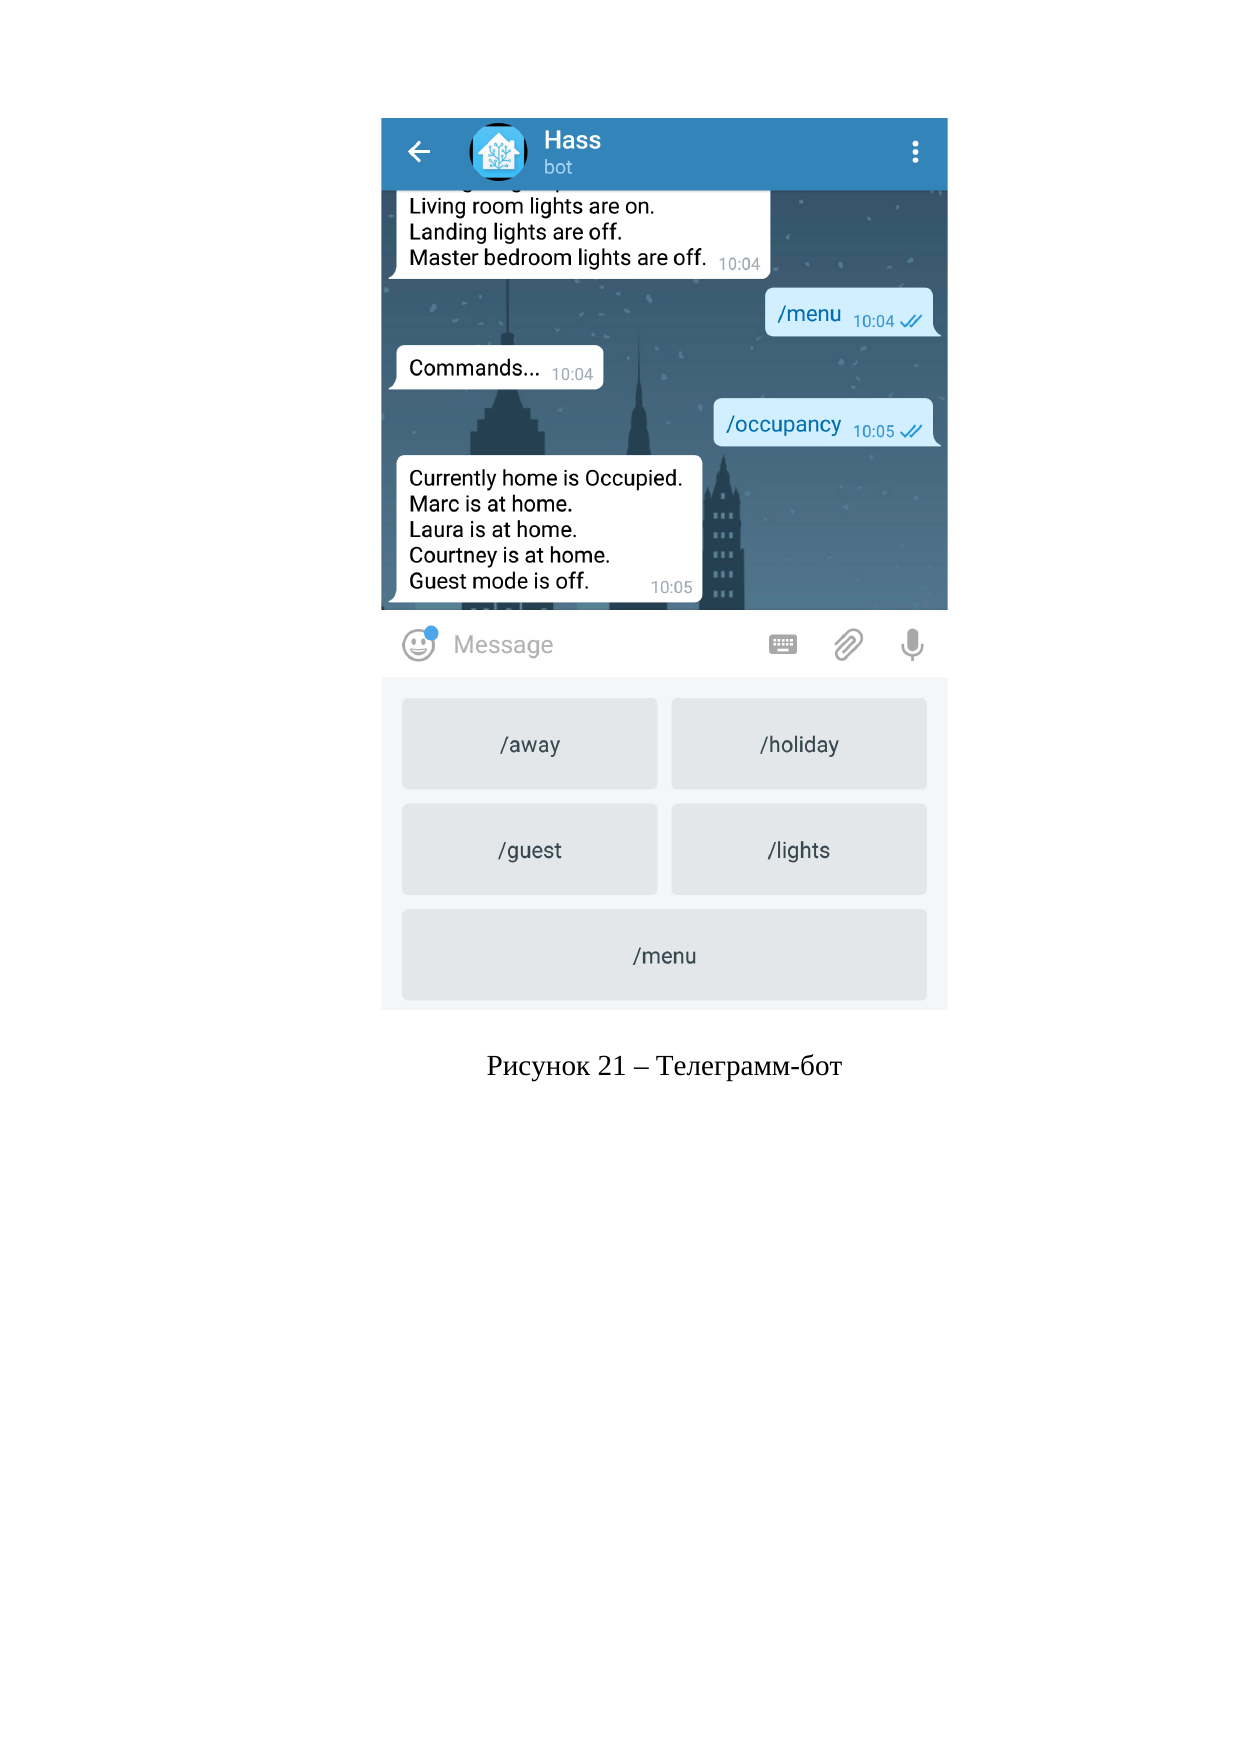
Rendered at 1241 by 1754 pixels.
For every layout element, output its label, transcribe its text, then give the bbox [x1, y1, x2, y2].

text Рисунок 21 – Телеграмм-бот [177, 1048, 1152, 1082]
picture [381, 118, 948, 1010]
